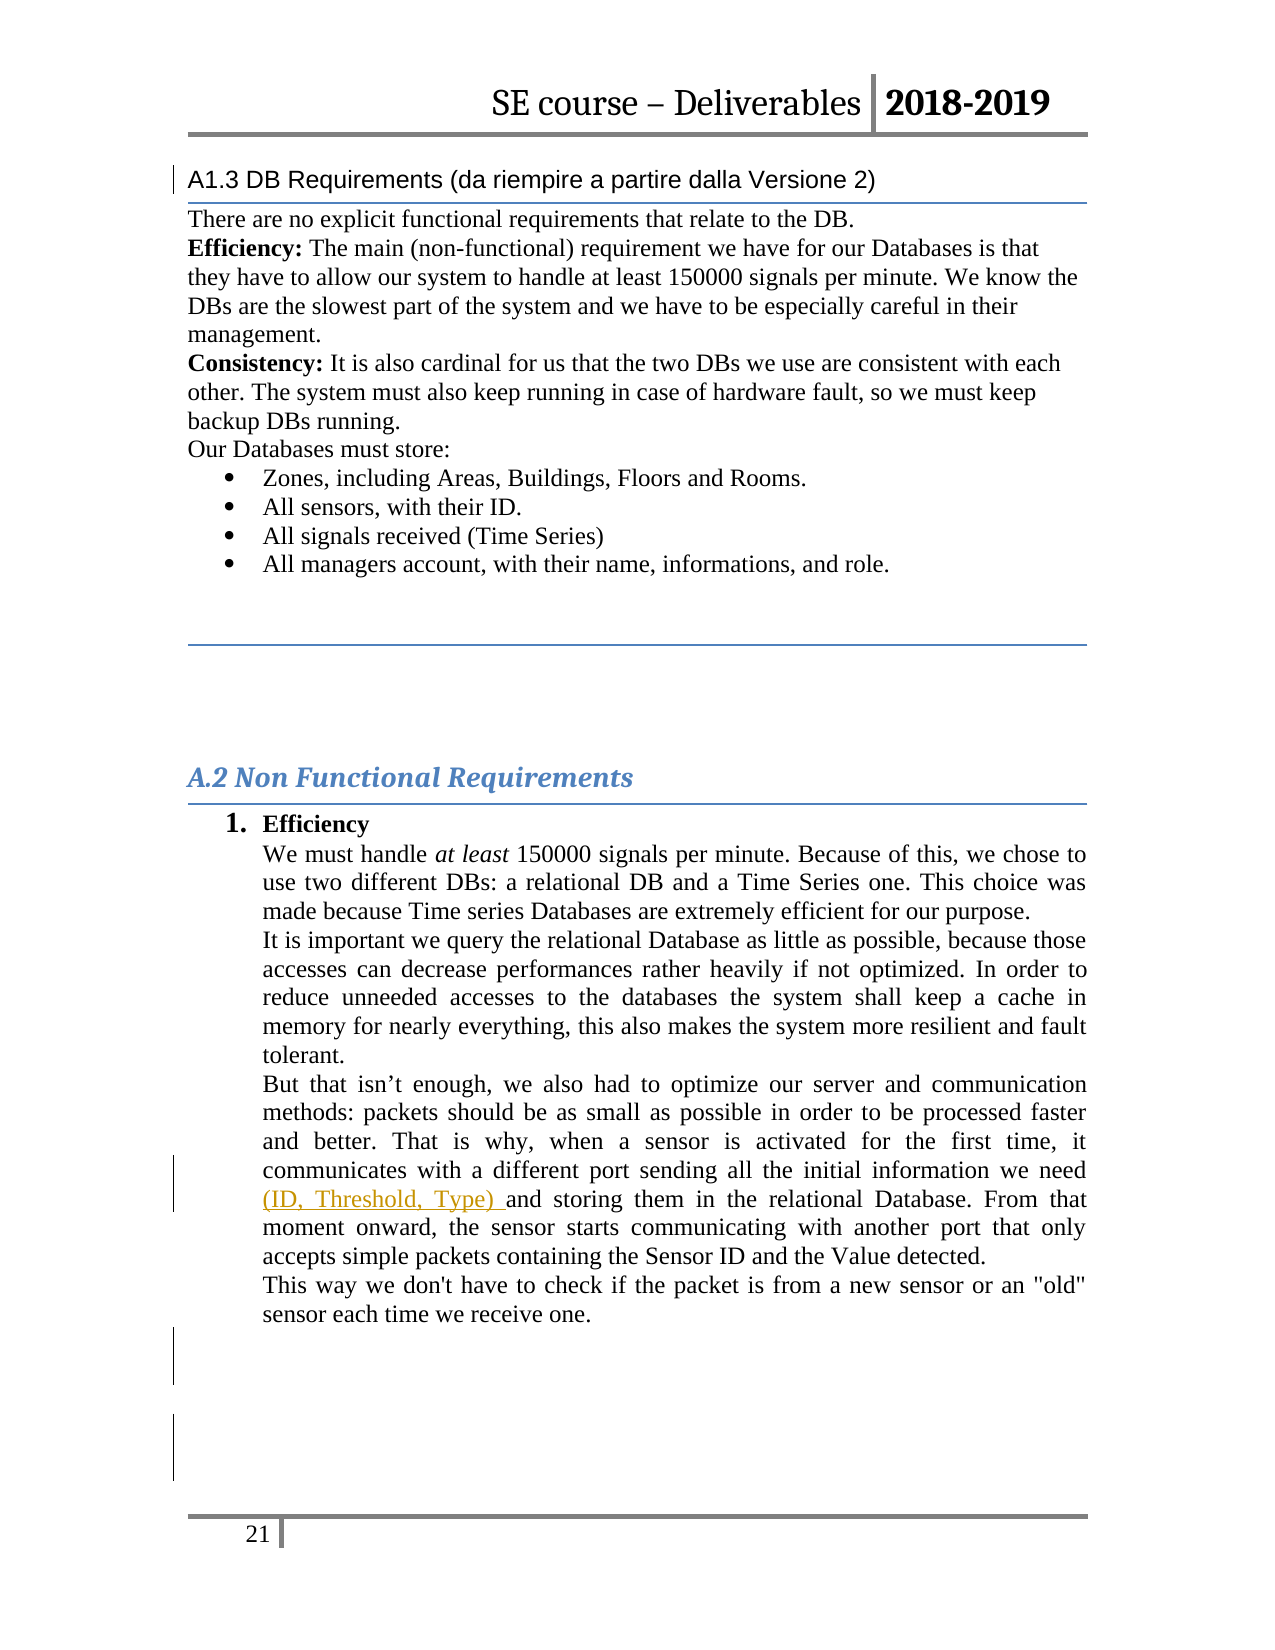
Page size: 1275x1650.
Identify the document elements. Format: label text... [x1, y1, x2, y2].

text But that isn’t enough, we also had to optimize our server and communication methods: packets should be as small as possible in order to be processed faster and better. That is why, when a sensor is activated for the first time, it communicates with a different port sending all the initial information we need and storing them in the relational Database. From that moment onward, the sensor starts communicating with another port that only accepts simple packets containing the Sensor ID and the Value detected. [262, 1069, 1087, 1270]
text This way we don't have to check if the packet is from a new sensor or an "old" sensor each time we receive one. [262, 1270, 1087, 1327]
list All sensors, with their ID. [225, 492, 1087, 521]
list Zones, including Areas, Buildings, Floors and Rooms. [225, 463, 1087, 492]
list All managers account, with their name, informations, and role. [225, 549, 1087, 578]
title A.2 Non Functional Requirements [187, 761, 1087, 805]
list All signals received (Time Series) [225, 521, 1087, 549]
text Efficiency: The main (non-functional) requirement we have for our Databases is that they have to allow our system to handle at least 150000 signals per minute. We know the DBs are the slowest part of the system and we have to be especially careful in their management. [187, 233, 1087, 348]
text There are no explicit functional requirements that relate to the DB. [187, 204, 1087, 233]
text Our Databases must store: [187, 434, 1087, 463]
text We must handle at least 150000 signals per minute. Because of this, we chose to use two different DBs: a relational DB and a Time Series one. This choice was made because Time series Databases are extremely efficient for our purpose. [262, 839, 1087, 925]
text Consistency: It is also cardinal for us that the two DBs we use are consistent with each other. The system must also keep running in case of hardware fault, so we must keep backup DBs running. [187, 348, 1087, 434]
text It is important we query the relational Database as little as possible, because those accesses can decrease performances rather heavily if not optimized. In order to reduce unneeded accesses to the databases the system shall keep a cache in memory for nearly everything, this also makes the system more resilient and fault tolerant. [262, 925, 1087, 1069]
title A1.3 DB Requirements (da riempire a partire dalla Versione 2) [187, 165, 1087, 204]
list Efficiency [225, 805, 1087, 839]
